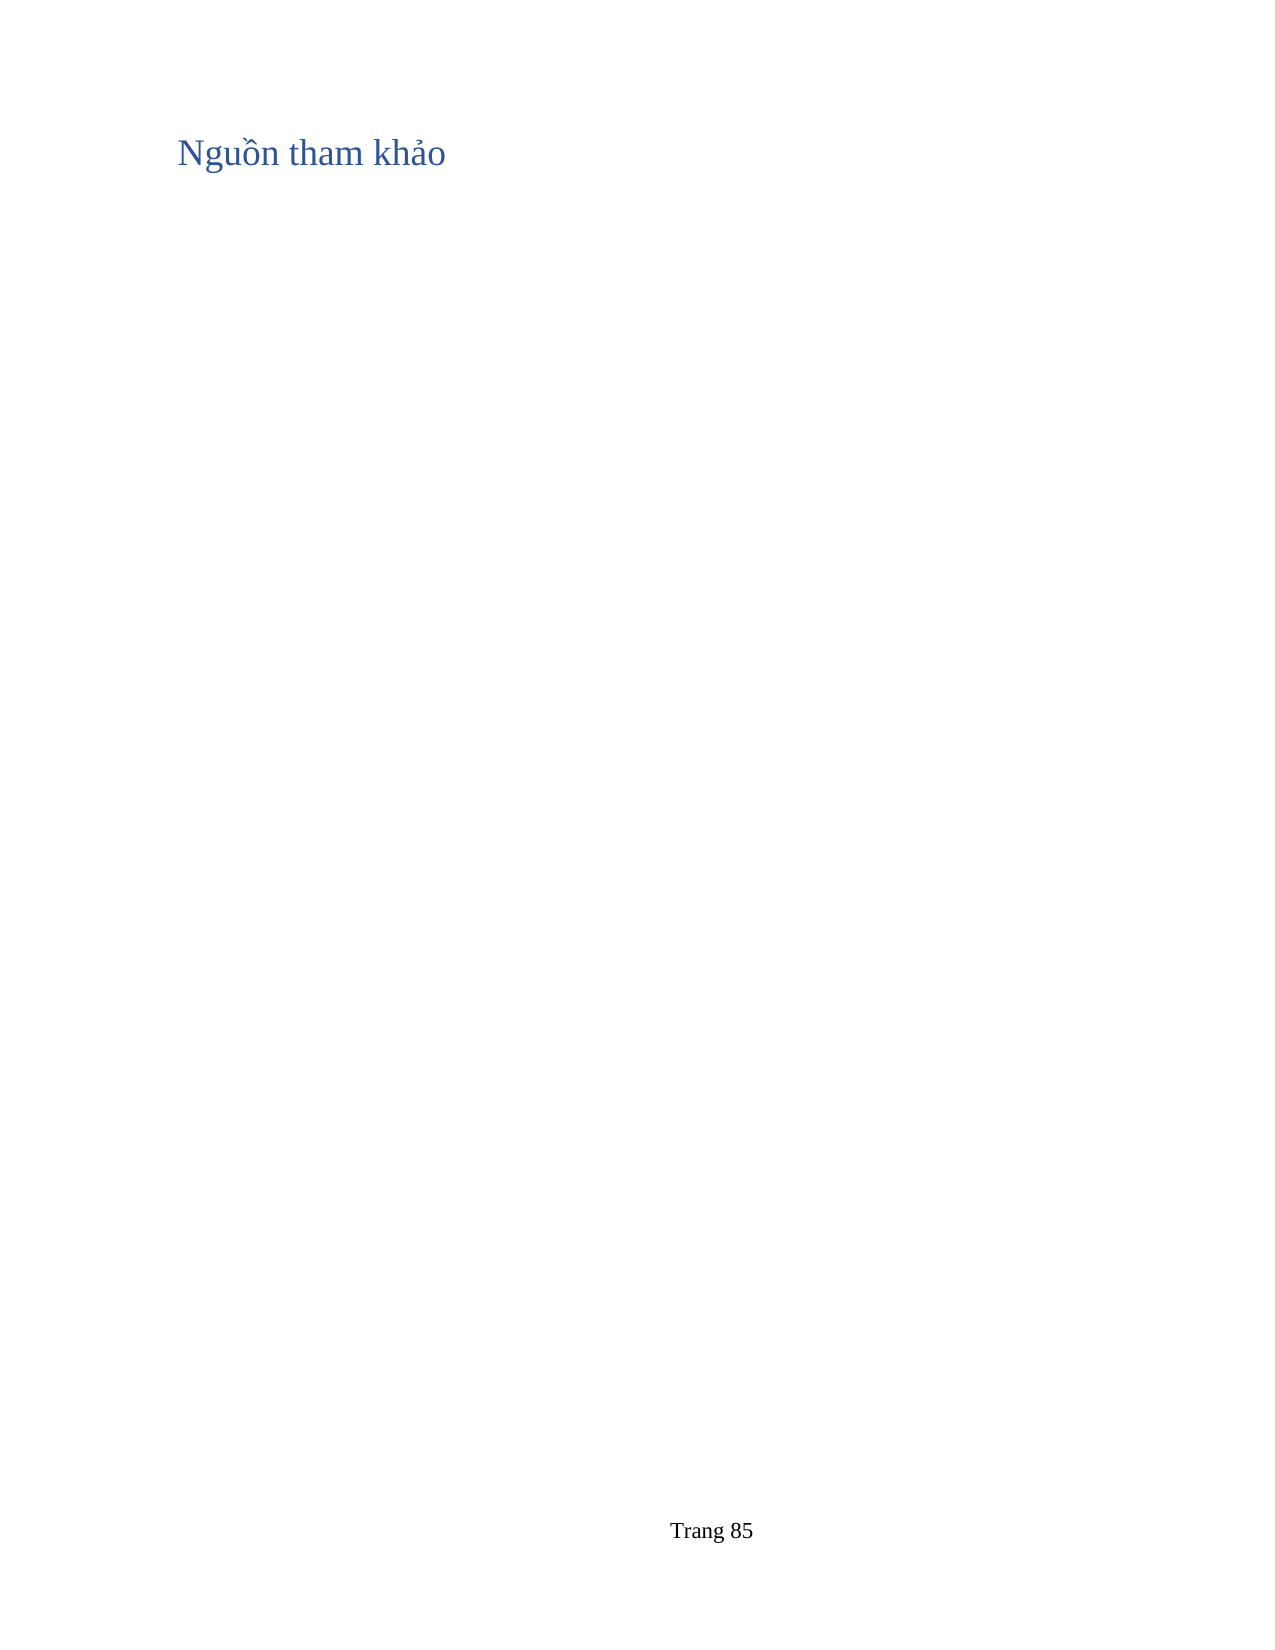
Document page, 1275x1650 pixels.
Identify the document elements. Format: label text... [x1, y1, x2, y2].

subtitle Nguồn tham khảo [177, 131, 1186, 174]
